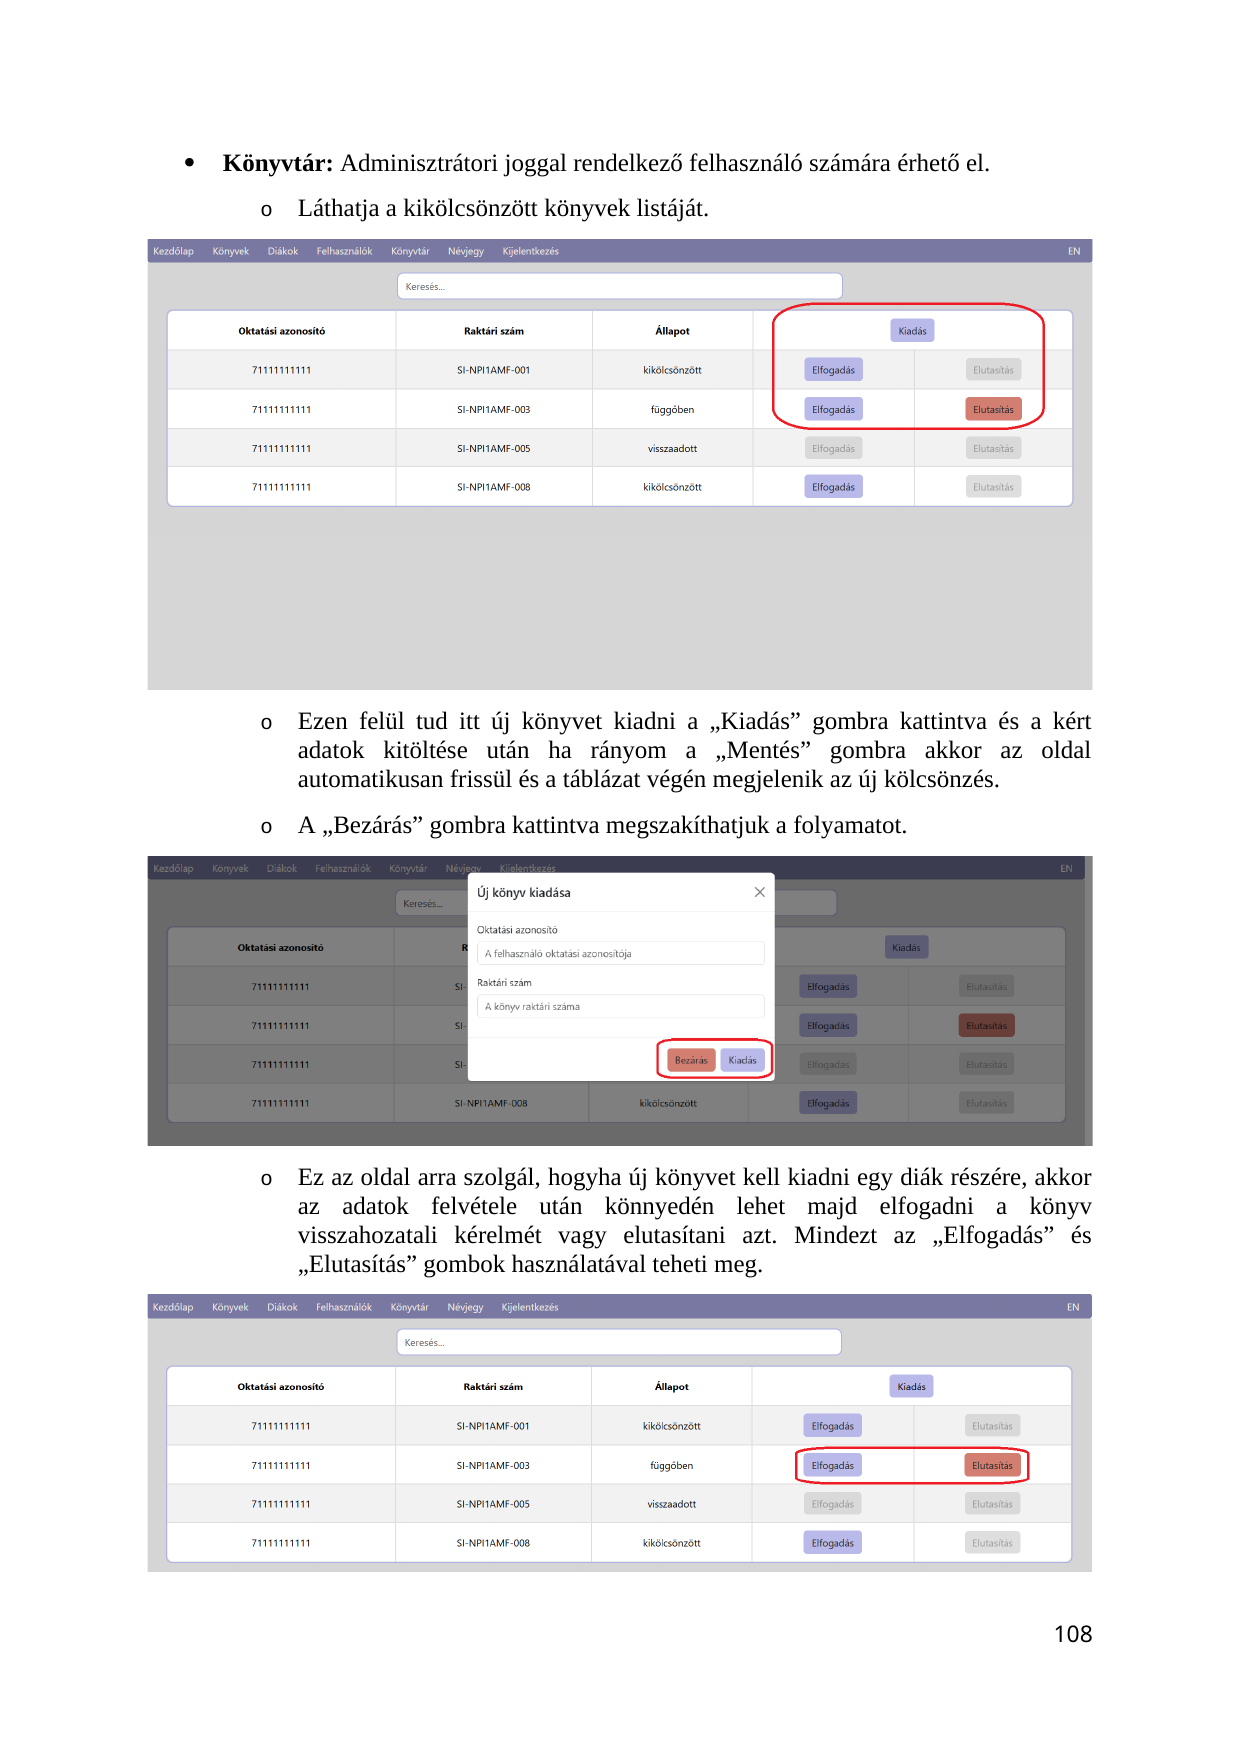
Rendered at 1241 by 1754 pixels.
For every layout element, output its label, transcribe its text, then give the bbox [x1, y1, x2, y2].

list Ez az oldal arra szolgál, hogyha új könyvet kell kiadni egy diák részére, akkor az adatok felvétele után könnyedén lehet majd elfogadni a könyv visszahozatali kérelmét vagy elutasítani azt. Mindezt az „Elfogadás” és „Elutasítás” gombok használatával teheti meg. [260, 1162, 1093, 1278]
list Ezen felül tud itt új könyvet kiadni a „Kiadás” gombra kattintva és a kért adatok kitöltése után ha rányom a „Mentés” gombra akkor az oldal automatikusan frissül és a táblázat végén megjelenik az új kölcsönzés. [260, 706, 1093, 793]
list Könyvtár: Adminisztrátori joggal rendelkező felhasználó számára érhető el. [185, 148, 1093, 176]
picture [147, 1294, 1093, 1572]
list Láthatja a kikölcsönzött könyvek listáját. [260, 193, 1093, 223]
picture [147, 856, 1093, 1146]
picture [147, 239, 1093, 690]
list A „Bezárás” gombra kattintva megszakíthatjuk a folyamatot. [260, 810, 1093, 839]
